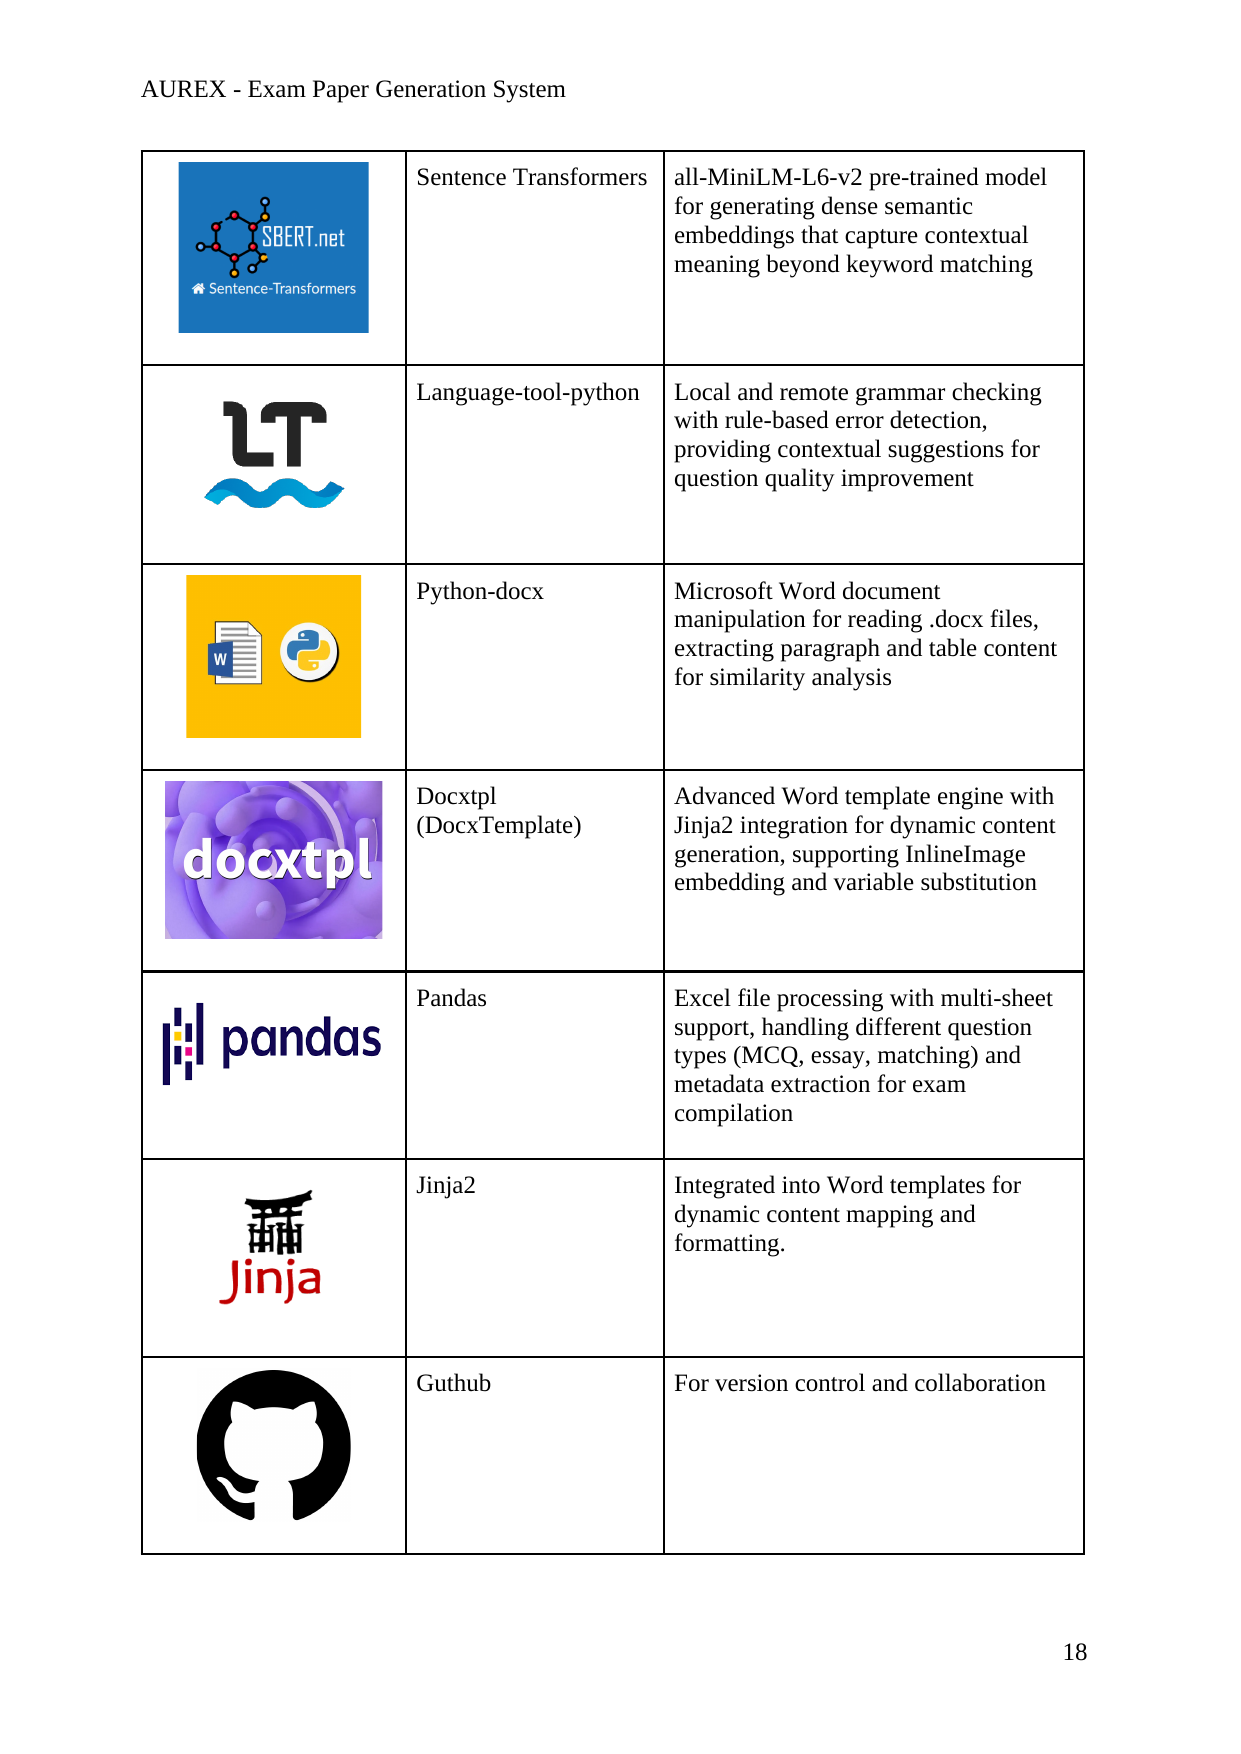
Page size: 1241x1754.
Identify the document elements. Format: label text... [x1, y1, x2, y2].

table_cell Local and remote grammar checking with rule-based error detection, providing contextual suggestions for question quality improvement [665, 366, 1083, 563]
table_cell [143, 973, 405, 1158]
picture [196, 376, 352, 532]
table_cell [143, 1358, 405, 1553]
table_cell Language-tool-python [407, 366, 663, 563]
table_cell Python-docx [407, 565, 663, 769]
table_cell [143, 771, 405, 970]
picture [152, 982, 391, 1105]
table_cell Docxtpl (DocxTemplate) [407, 771, 663, 970]
table_cell [143, 565, 405, 769]
table_cell [143, 366, 405, 563]
table_cell Guthub [407, 1358, 663, 1553]
table_cell [143, 152, 405, 364]
table_cell Excel file processing with multi-sheet support, handling different question types (MCQ, essay, matching) and metadata extraction for exam compilation [665, 973, 1083, 1158]
picture [186, 575, 362, 738]
picture [196, 1368, 351, 1522]
table_cell Sentence Transformers [407, 152, 663, 364]
table_cell Integrated into Word templates for dynamic content mapping and formatting. [665, 1160, 1083, 1356]
table_cell [143, 1160, 405, 1356]
table_cell Microsoft Word document manipulation for reading .docx files, extracting paragraph and table content for similarity analysis [665, 565, 1083, 769]
picture [196, 1170, 351, 1325]
picture [178, 162, 369, 333]
table_cell all-MiniLM-L6-v2 pre-trained model for generating dense semantic embeddings that capture contextual meaning beyond keyword matching [665, 152, 1083, 364]
picture [165, 781, 383, 939]
table_cell Advanced Word template engine with Jinja2 integration for dynamic content generation, supporting InlineImage embedding and variable substitution [665, 771, 1083, 970]
table_cell Jinja2 [407, 1160, 663, 1356]
table_cell Pandas [407, 973, 663, 1158]
table_cell For version control and collaboration [665, 1358, 1083, 1553]
